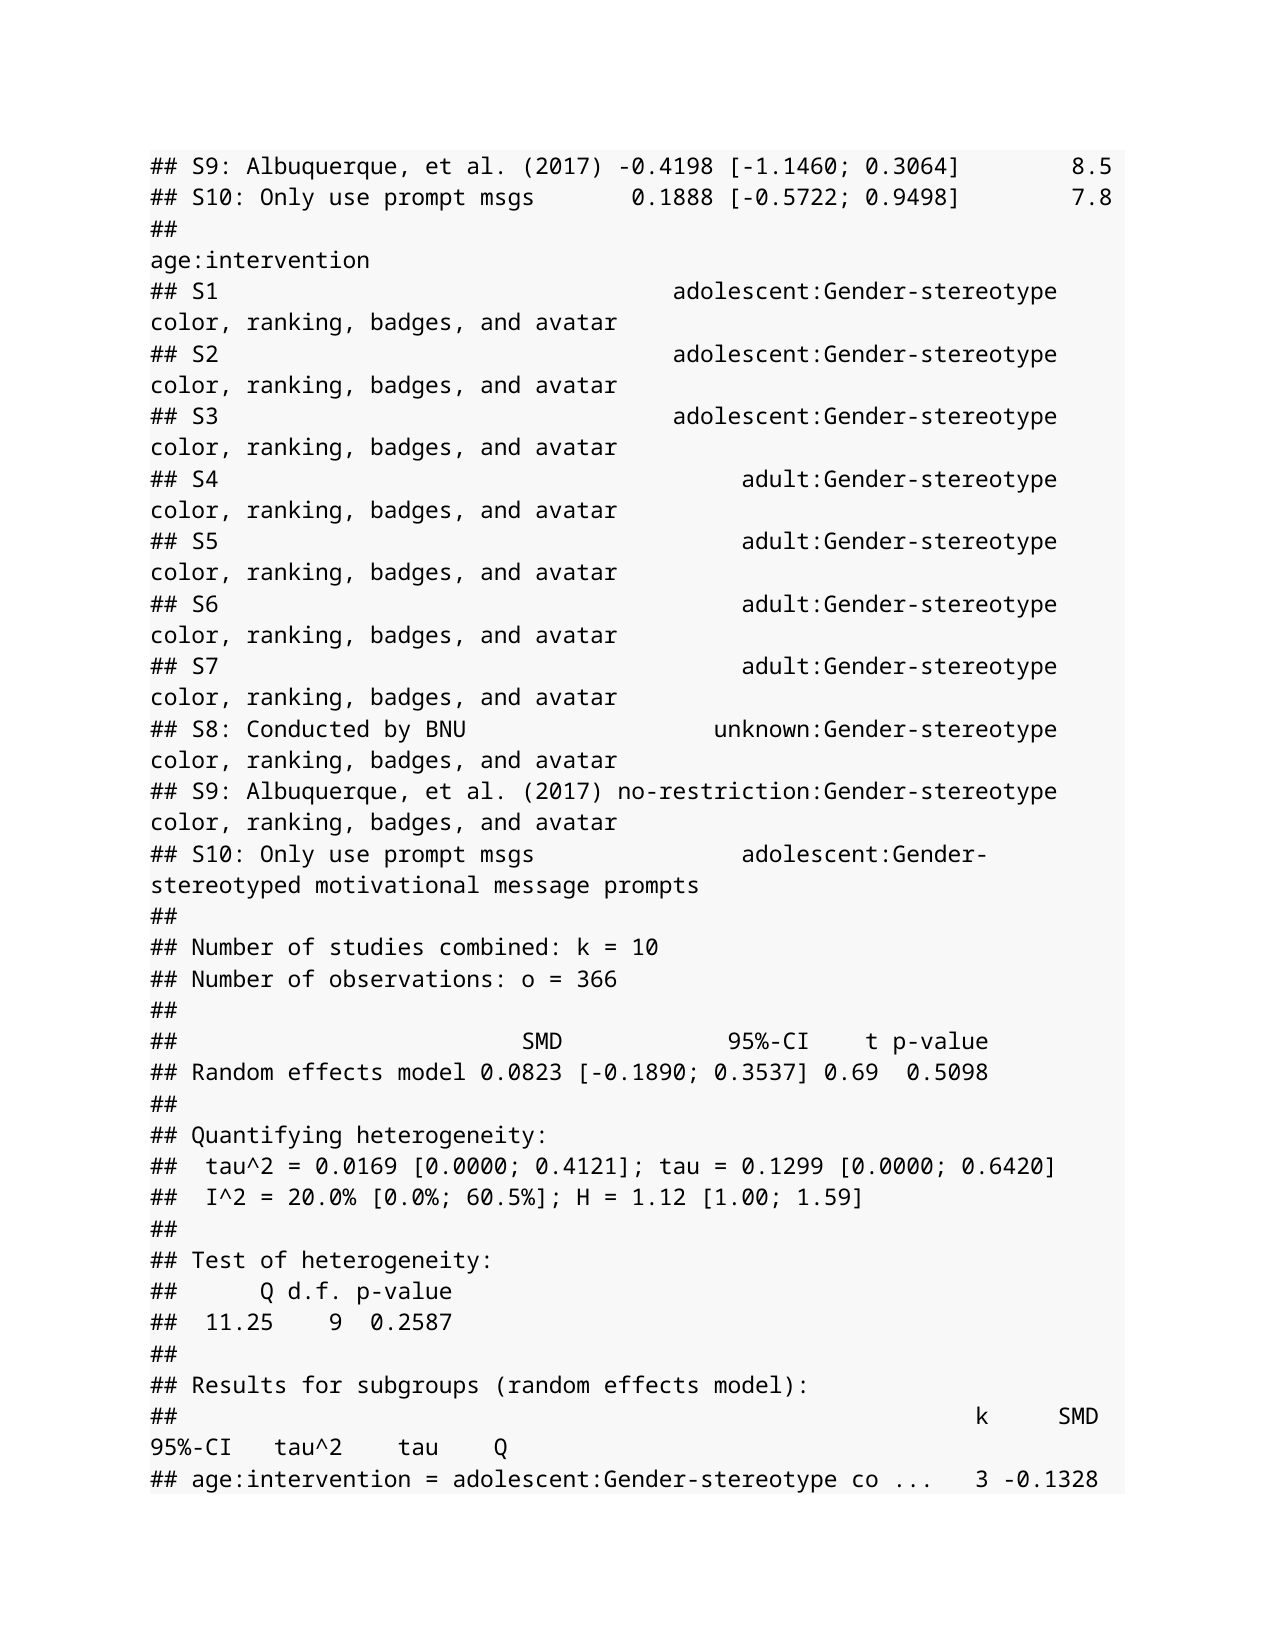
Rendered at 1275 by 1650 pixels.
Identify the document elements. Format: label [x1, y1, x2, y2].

text [150, 150, 1125, 1494]
